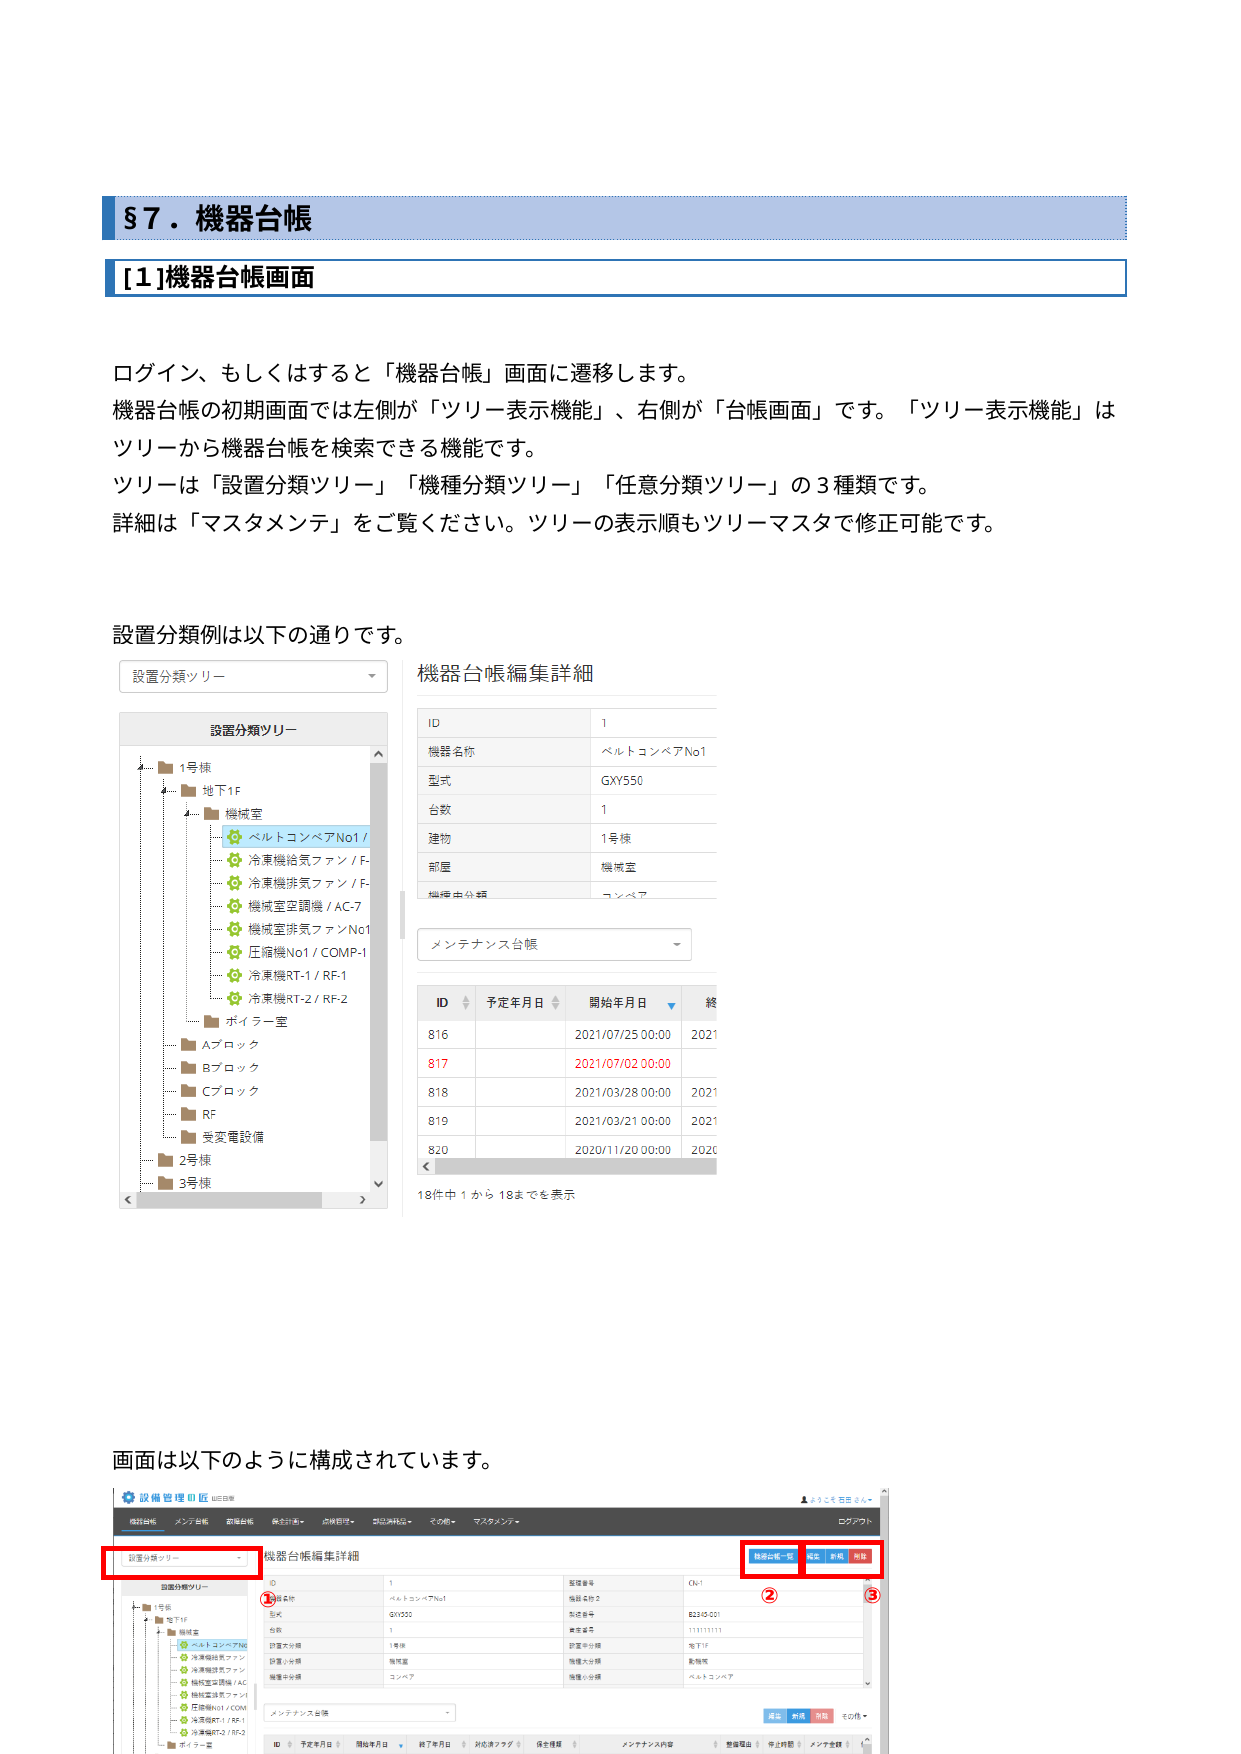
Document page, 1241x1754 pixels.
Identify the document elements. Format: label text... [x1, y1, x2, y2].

text 機器台帳の初期画面では左側が「ツリー表示機能」、右側が「台帳画面」です。「ツリー表示機能」はツリーから機器台帳を検索できる機能です。 [112, 390, 1117, 465]
subtitle §７．機器台帳 [115, 196, 1127, 240]
text 設置分類例は以下の通りです。 [112, 615, 1117, 653]
subtitle [１]機器台帳画面 [115, 261, 1125, 294]
picture [113, 1488, 889, 1754]
text 詳細は「マスタメンテ」をご覧ください。ツリーの表示順もツリーマスタで修正可能です。 [112, 503, 1117, 540]
text ツリーは「設置分類ツリー」「機種分類ツリー」「任意分類ツリー」の3種類です。 [112, 465, 1117, 503]
text 画面は以下のように構成されています。 [112, 1440, 1117, 1478]
picture [113, 1551, 258, 1575]
picture [111, 644, 717, 1222]
text ログイン、もしくはすると「機器台帳」画面に遷移します。 [112, 353, 1128, 390]
